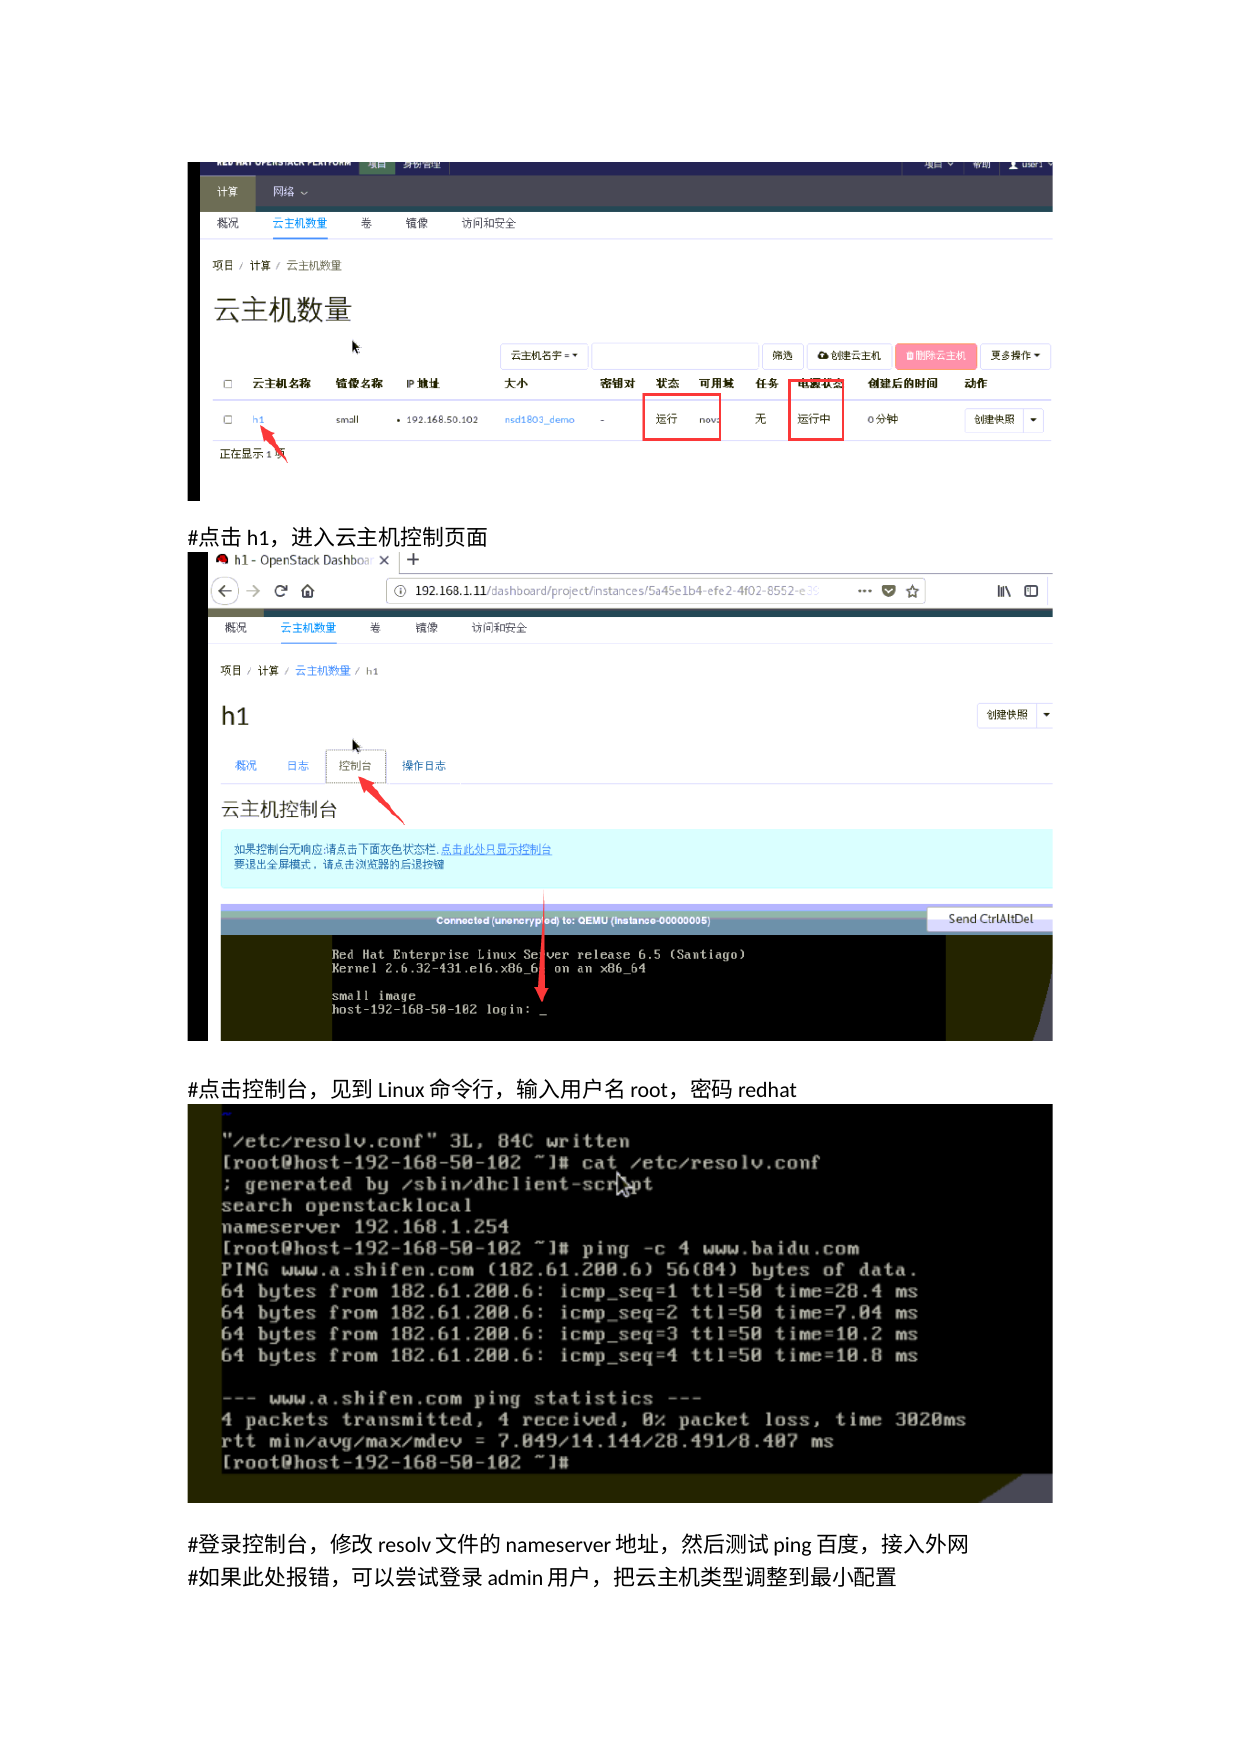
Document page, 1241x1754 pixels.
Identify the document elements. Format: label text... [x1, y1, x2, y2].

picture [187, 1104, 1053, 1503]
picture [187, 552, 1053, 1041]
picture [187, 162, 1053, 501]
text #登录控制台，修改resolv文件的nameserver地址，然后测试ping百度，接入外网 [187, 1527, 1053, 1559]
text #点击控制台，见到Linux命令行，输入用户名root，密码redhat [187, 1072, 1053, 1104]
text #点击h1，进入云主机控制页面 [187, 519, 1053, 552]
text #如果此处报错，可以尝试登录admin用户，把云主机类型调整到最小配置 [187, 1559, 1053, 1592]
